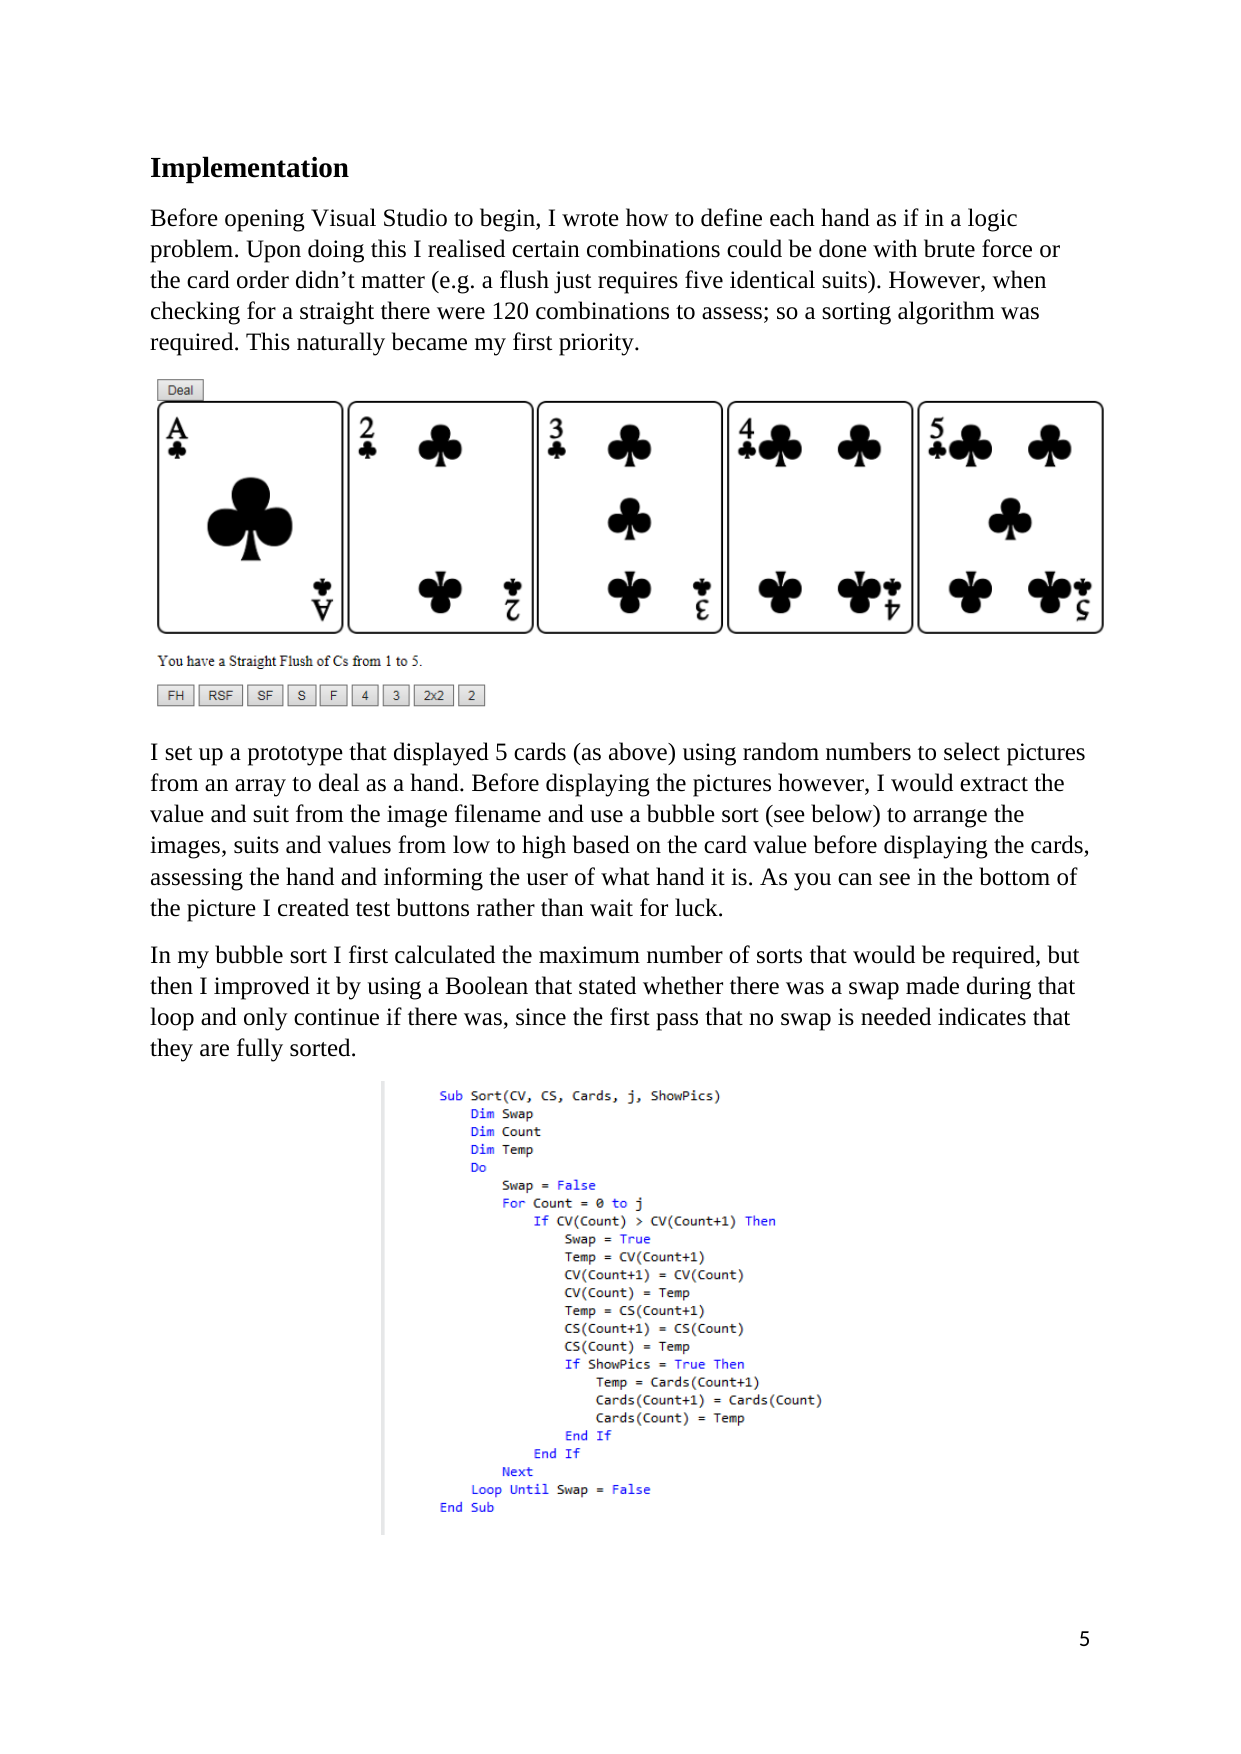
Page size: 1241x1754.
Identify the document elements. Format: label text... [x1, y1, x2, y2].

text Before opening Visual Studio to begin, I wrote how to define each hand as if in a logic problem. Upon doing this I realised certain combinations could be done with brute force or the card order didn’t matter (e.g. a flush just requires five identical suits). However, when checking for a straight there were 120 combinations to assess; so a sorting algorithm was required. This naturally became my first priority. [150, 203, 1090, 356]
picture [150, 374, 1118, 719]
text In my bubble sort I first calculated the maximum number of sorts that would be required, but then I improved it by using a Boolean that stated whether there was a swap made during that loop and only continue if there was, since the first pass that no swap is needed indicates that they are fully sorted. [150, 940, 1090, 1062]
text Implementation [150, 150, 1090, 183]
picture [381, 1081, 860, 1535]
text I set up a prototype that displayed 5 cards (as above) using random numbers to select pictures from an array to deal as a hand. Before displaying the pictures however, I would extract the value and suit from the image filename and use a bubble sort (see below) to arrange the images, suits and values from low to high based on the card value before displaying the cards, assessing the hand and informing the user of what hand it is. As you can see in the bottom of the picture I created test buttons rather than wait for luck. [150, 737, 1090, 921]
